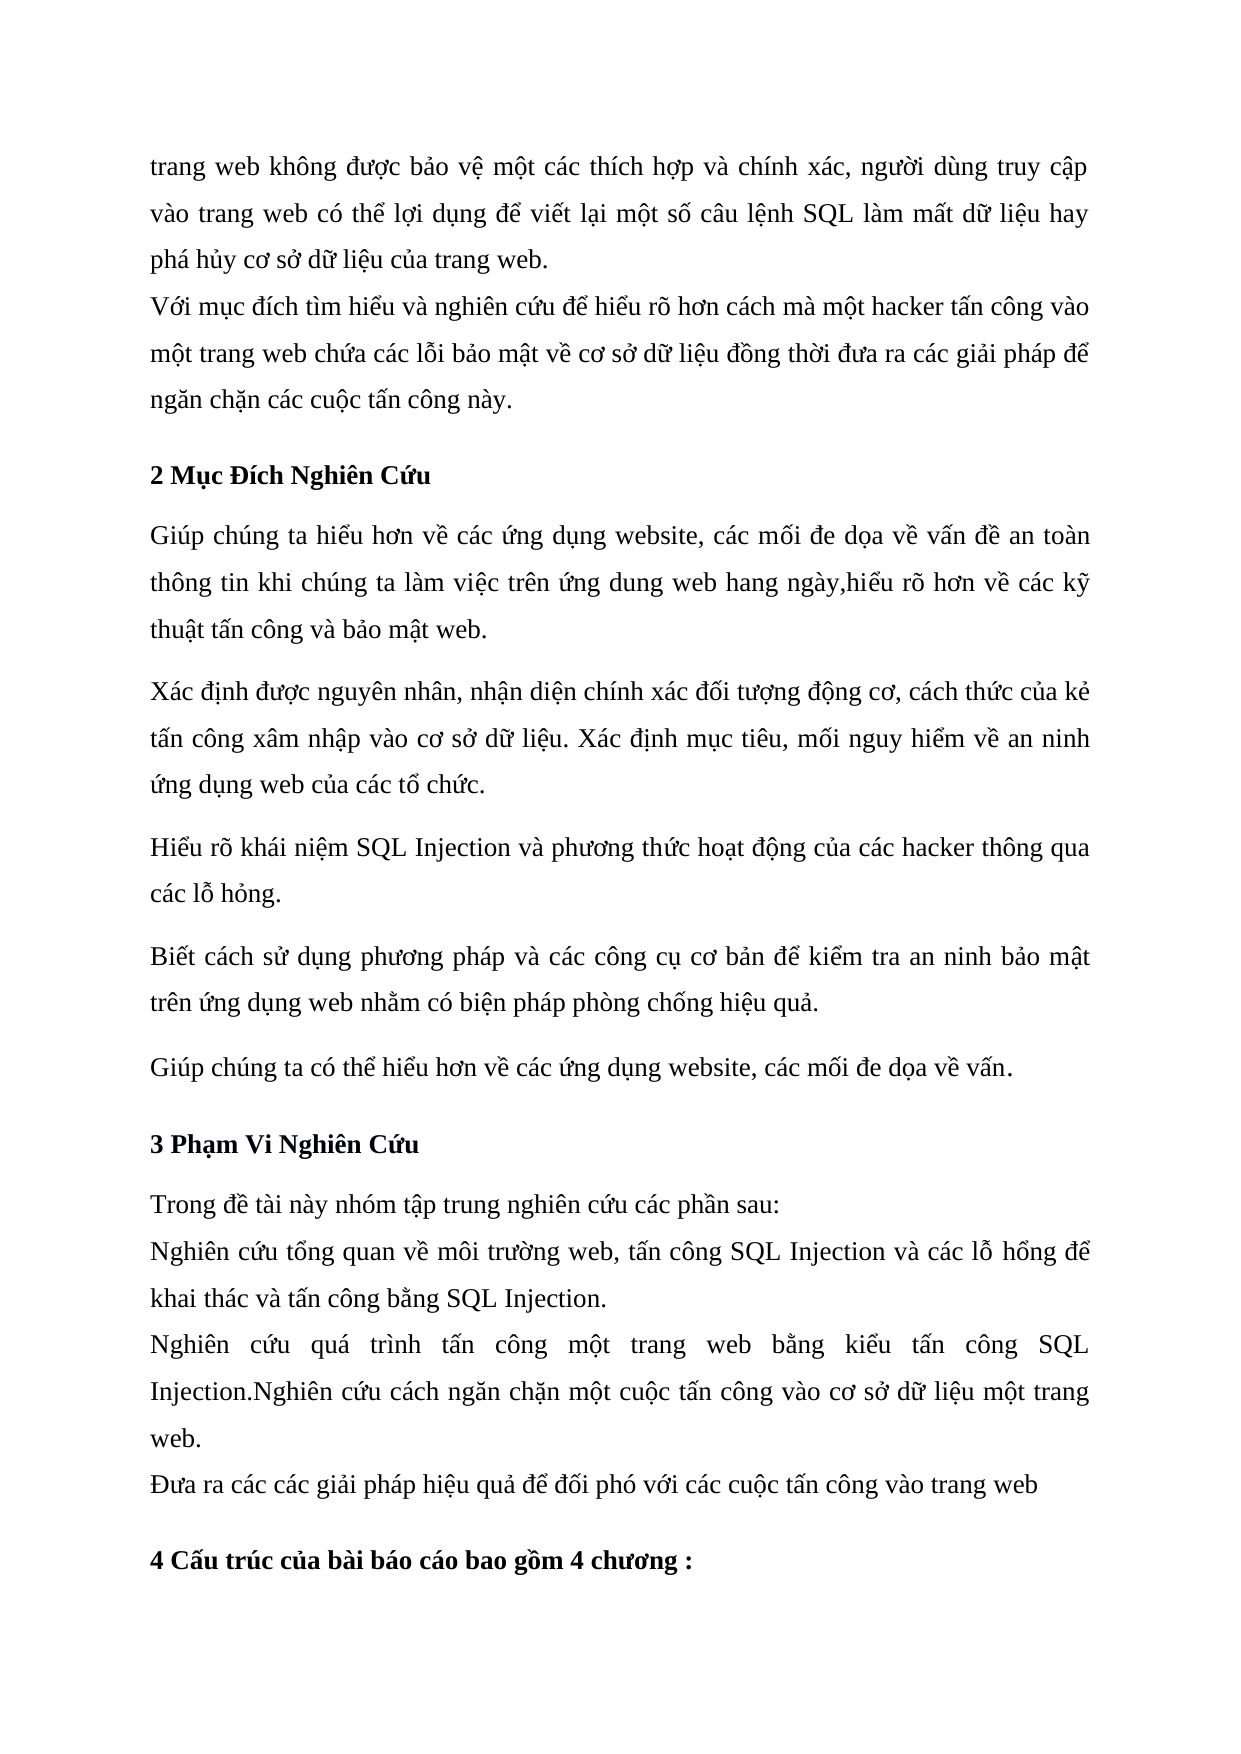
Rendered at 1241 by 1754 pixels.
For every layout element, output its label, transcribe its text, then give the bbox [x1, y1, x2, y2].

text Với mục đích tìm hiểu và nghiên cứu để hiểu rõ hơn cách mà một hacker tấn công vào một trang web chứa các lỗi bảo mật về cơ sở dữ liệu đồng thời đưa ra các giải pháp để ngăn chặn các cuộc tấn công này. [150, 290, 1090, 414]
subtitle 4 Cấu trúc của bài báo cáo bao gồm 4 chương : [150, 1544, 1090, 1575]
text Giúp chúng ta hiểu hơn về các ứng dụng website, các mối đe dọa về vấn đề an toàn thông tin khi chúng ta làm việc trên ứng dung web hang ngày,hiểu rõ hơn về các kỹ thuật tấn công và bảo mật web. [150, 519, 1090, 644]
text Biết cách sử dụng phương pháp và các công cụ cơ bản để kiểm tra an ninh bảo mật trên ứng dụng web nhằm có biện pháp phòng chống hiệu quả. [150, 940, 1090, 1017]
text Xác định được nguyên nhân, nhận diện chính xác đối tượng động cơ, cách thức của kẻ tấn công xâm nhập vào cơ sở dữ liệu. Xác định mục tiêu, mối nguy hiểm về an ninh ứng dụng web của các tổ chức. [150, 675, 1090, 799]
subtitle 3 Phạm Vi Nghiên Cứu [150, 1128, 1090, 1159]
text Nghiên cứu quá trình tấn công một trang web bằng kiểu tấn công SQL Injection.Nghiên cứu cách ngăn chặn một cuộc tấn công vào cơ sở dữ liệu một trang web. [150, 1328, 1090, 1453]
text Giúp chúng ta có thể hiểu hơn về các ứng dụng website, các mối đe dọa về vấn. [150, 1049, 1090, 1082]
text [150, 150, 1090, 274]
text Đưa ra các các giải pháp hiệu quả để đối phó với các cuộc tấn công vào trang web [150, 1468, 1090, 1499]
subtitle 2 Mục Đích Nghiên Cứu [150, 459, 1090, 490]
text Hiểu rõ khái niệm SQL Injection và phương thức hoạt động của các hacker thông qua các lỗ hỏng. [150, 831, 1090, 908]
text Trong đề tài này nhóm tập trung nghiên cứu các phần sau: [150, 1188, 1090, 1219]
text Nghiên cứu tổng quan về môi trường web, tấn công SQL Injection và các lỗ hổng để khai thác và tấn công bằng SQL Injection. [150, 1235, 1090, 1313]
